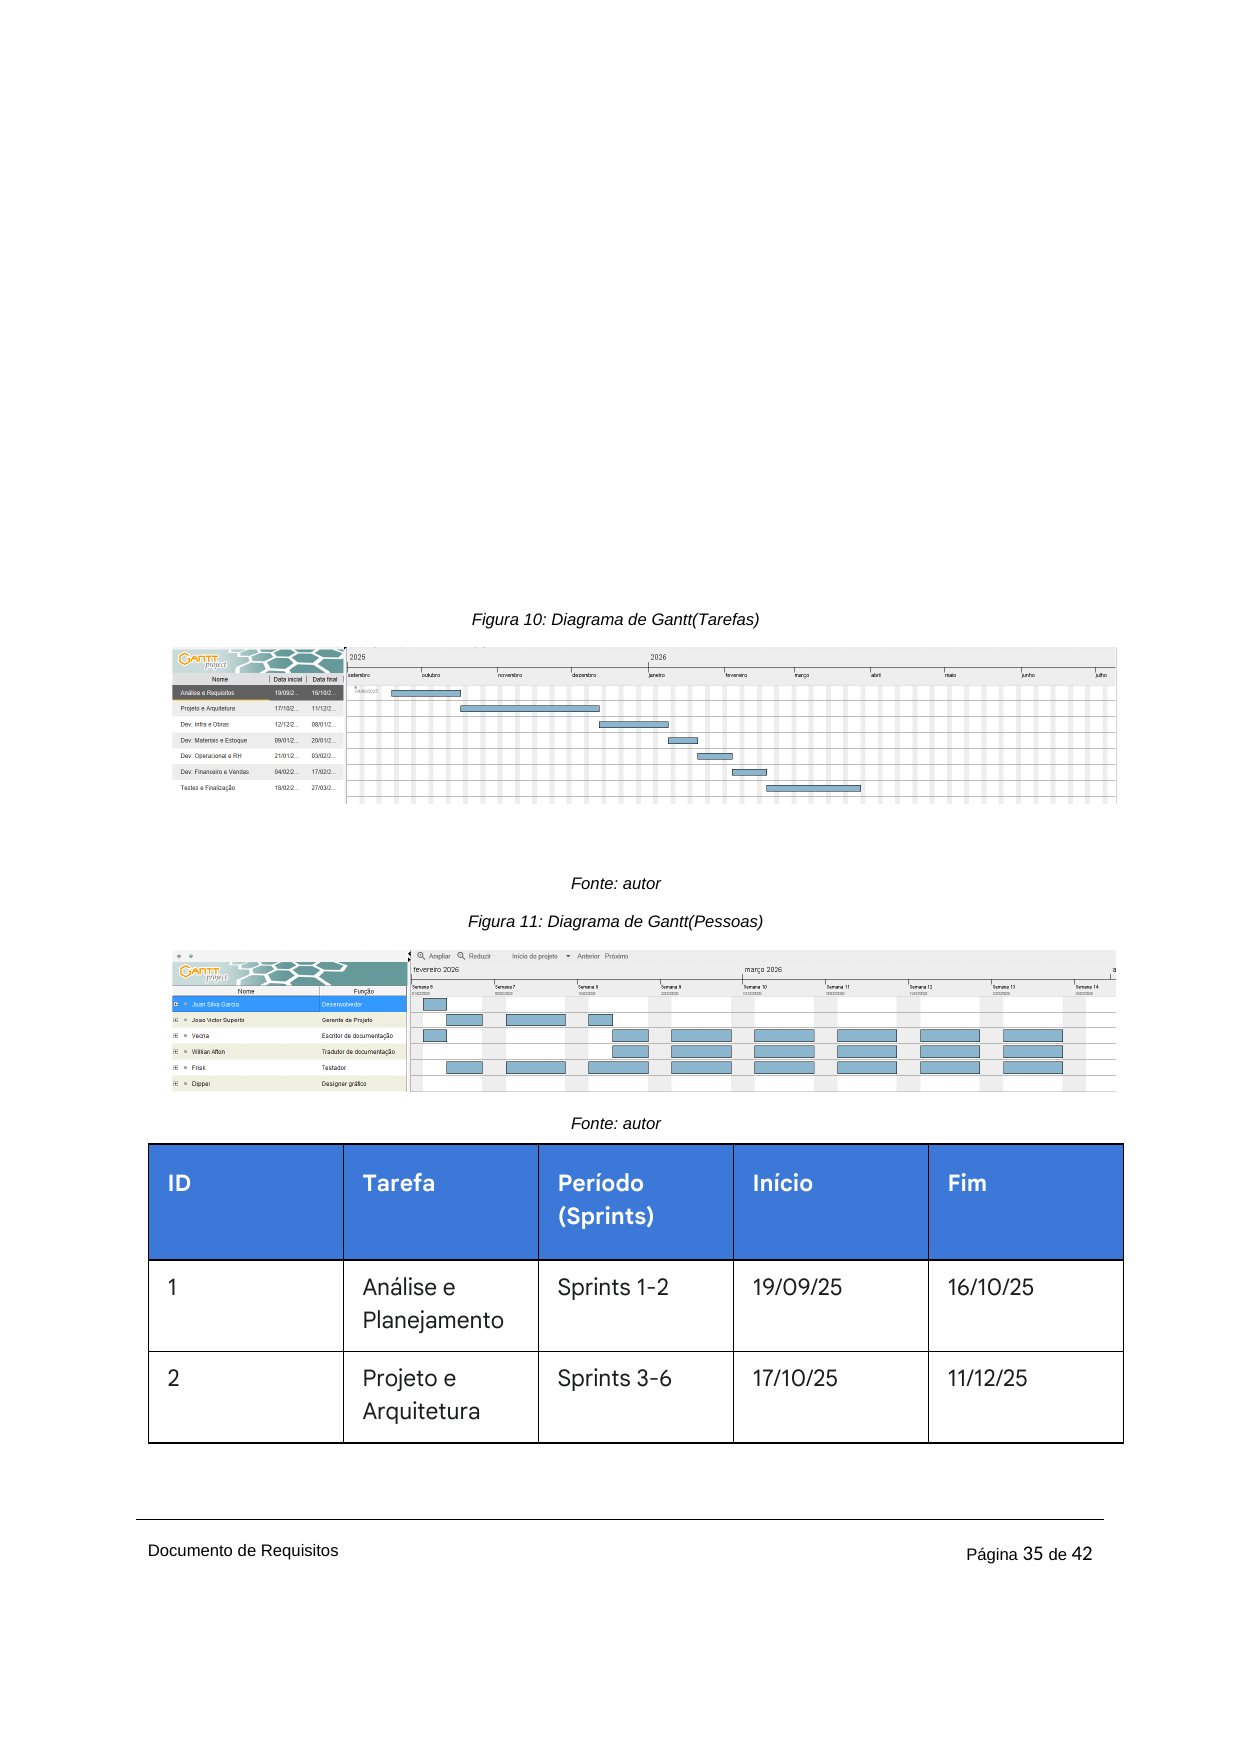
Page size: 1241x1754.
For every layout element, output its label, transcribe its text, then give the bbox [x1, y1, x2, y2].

text Fonte: autor [172, 1114, 1061, 1133]
text Figura 10: Diagrama de Gantt(Tarefas) [172, 609, 1061, 628]
picture [172, 950, 1117, 1092]
text Fonte: autor [172, 874, 1061, 893]
picture [172, 647, 1117, 804]
text Figura 11: Diagrama de Gantt(Pessoas) [172, 912, 1061, 931]
